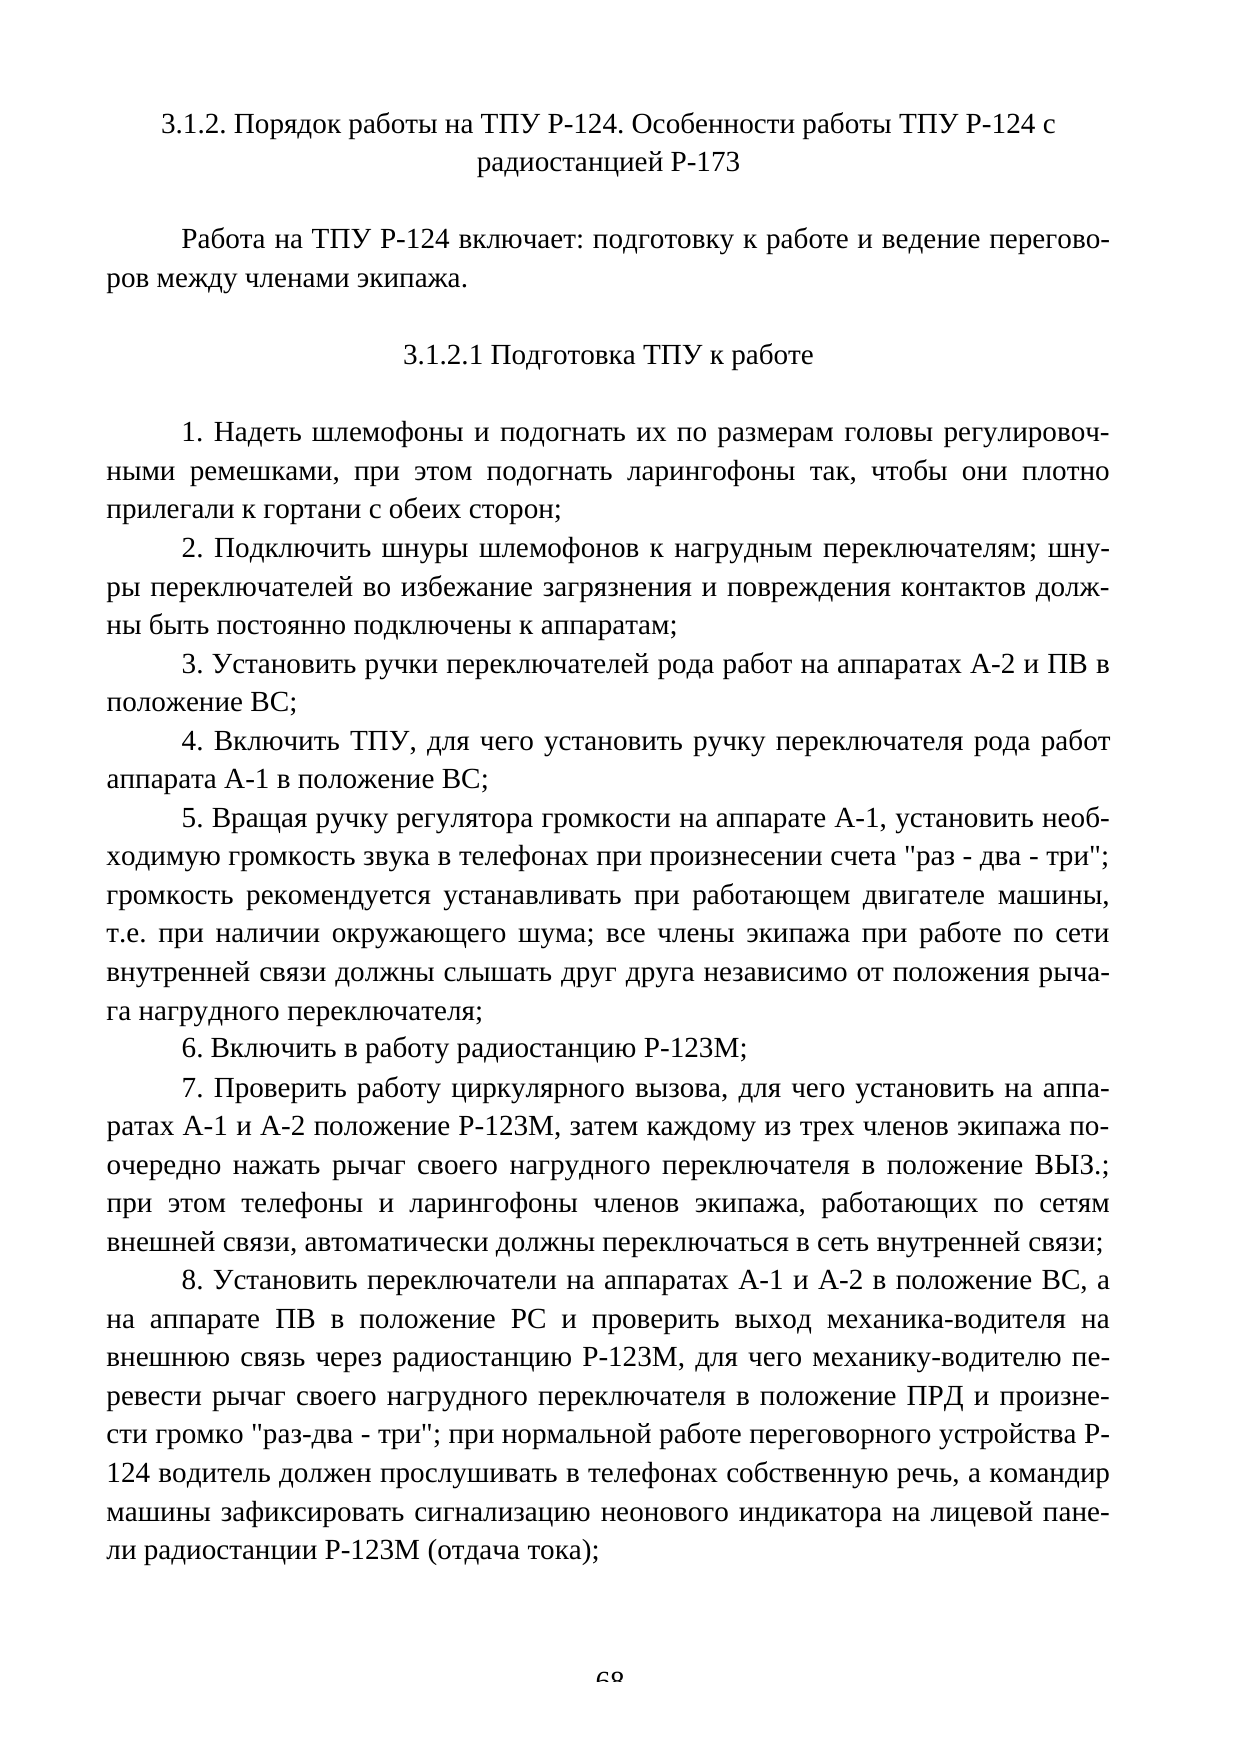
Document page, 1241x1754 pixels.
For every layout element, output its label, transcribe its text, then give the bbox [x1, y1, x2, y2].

text Работа на ТПУ Р-124 включает: подготовку к работе и ведение перегово- ров между членами экипажа. [106, 222, 1111, 294]
list Включить ТПУ, для чего установить ручку переключателя рода работ аппарата А-1 в положение ВС; [106, 723, 1111, 795]
list Порядок работы на ТПУ Р-124. Особенности работы ТПУ Р-124 с радиостанцией Р-173 [161, 106, 1056, 178]
list Установить переключатели на аппаратах А-1 и А-2 в положение ВС, а на аппарате ПВ в положение РС и проверить выход механика-водителя на внешнюю связь через радиостанцию Р-123М, для чего механику-водителю пе- ревести рычаг своего нагрудного переключателя в положение ПРД и произне- сти громко "раз-два - три"; при нормальной работе переговорного устройства Р- 124 водитель должен прослушивать в телефонах собственную речь, а командир машины зафиксировать сигнализацию неонового индикатора на лицевой пане- ли радиостанции Р-123М (отдача тока); [106, 1262, 1111, 1566]
list Проверить работу циркулярного вызова, для чего установить на аппа- ратах А-1 и А-2 положение Р-123М, затем каждому из трех членов экипажа по- очередно нажать рычаг своего нагрудного переключателя в положение ВЫЗ.; при этом телефоны и ларингофоны членов экипажа, работающих по сетям внешней связи, автоматически должны переключаться в сеть внутренней связи; [106, 1070, 1111, 1257]
list Подключить шнуры шлемофонов к нагрудным переключателям; шну- ры переключателей во избежание загрязнения и повреждения контактов долж- ны быть постоянно подключены к аппаратам; [106, 530, 1111, 641]
list Включить в работу радиостанцию Р-123М; [181, 1031, 1157, 1065]
list Установить ручки переключателей рода работ на аппаратах А-2 и ПВ в положение ВС; [106, 646, 1111, 718]
text 3.1.2.1 Подготовка ТПУ к работе [403, 337, 1157, 371]
list Вращая ручку регулятора громкости на аппарате А-1, установить необ- ходимую громкость звука в телефонах при произнесении счета "раз - два - три"; громкость рекомендуется устанавливать при работающем двигателе машины, т.е. при наличии окружающего шума; все члены экипажа при работе по сети внутренней связи должны слышать друг друга независимо от положения рыча- га нагрудного переключателя; [106, 800, 1111, 1026]
list Надеть шлемофоны и подогнать их по размерам головы регулировоч- ными ремешками, при этом подогнать ларингофоны так, чтобы они плотно прилегали к гортани с обеих сторон; [106, 414, 1111, 525]
